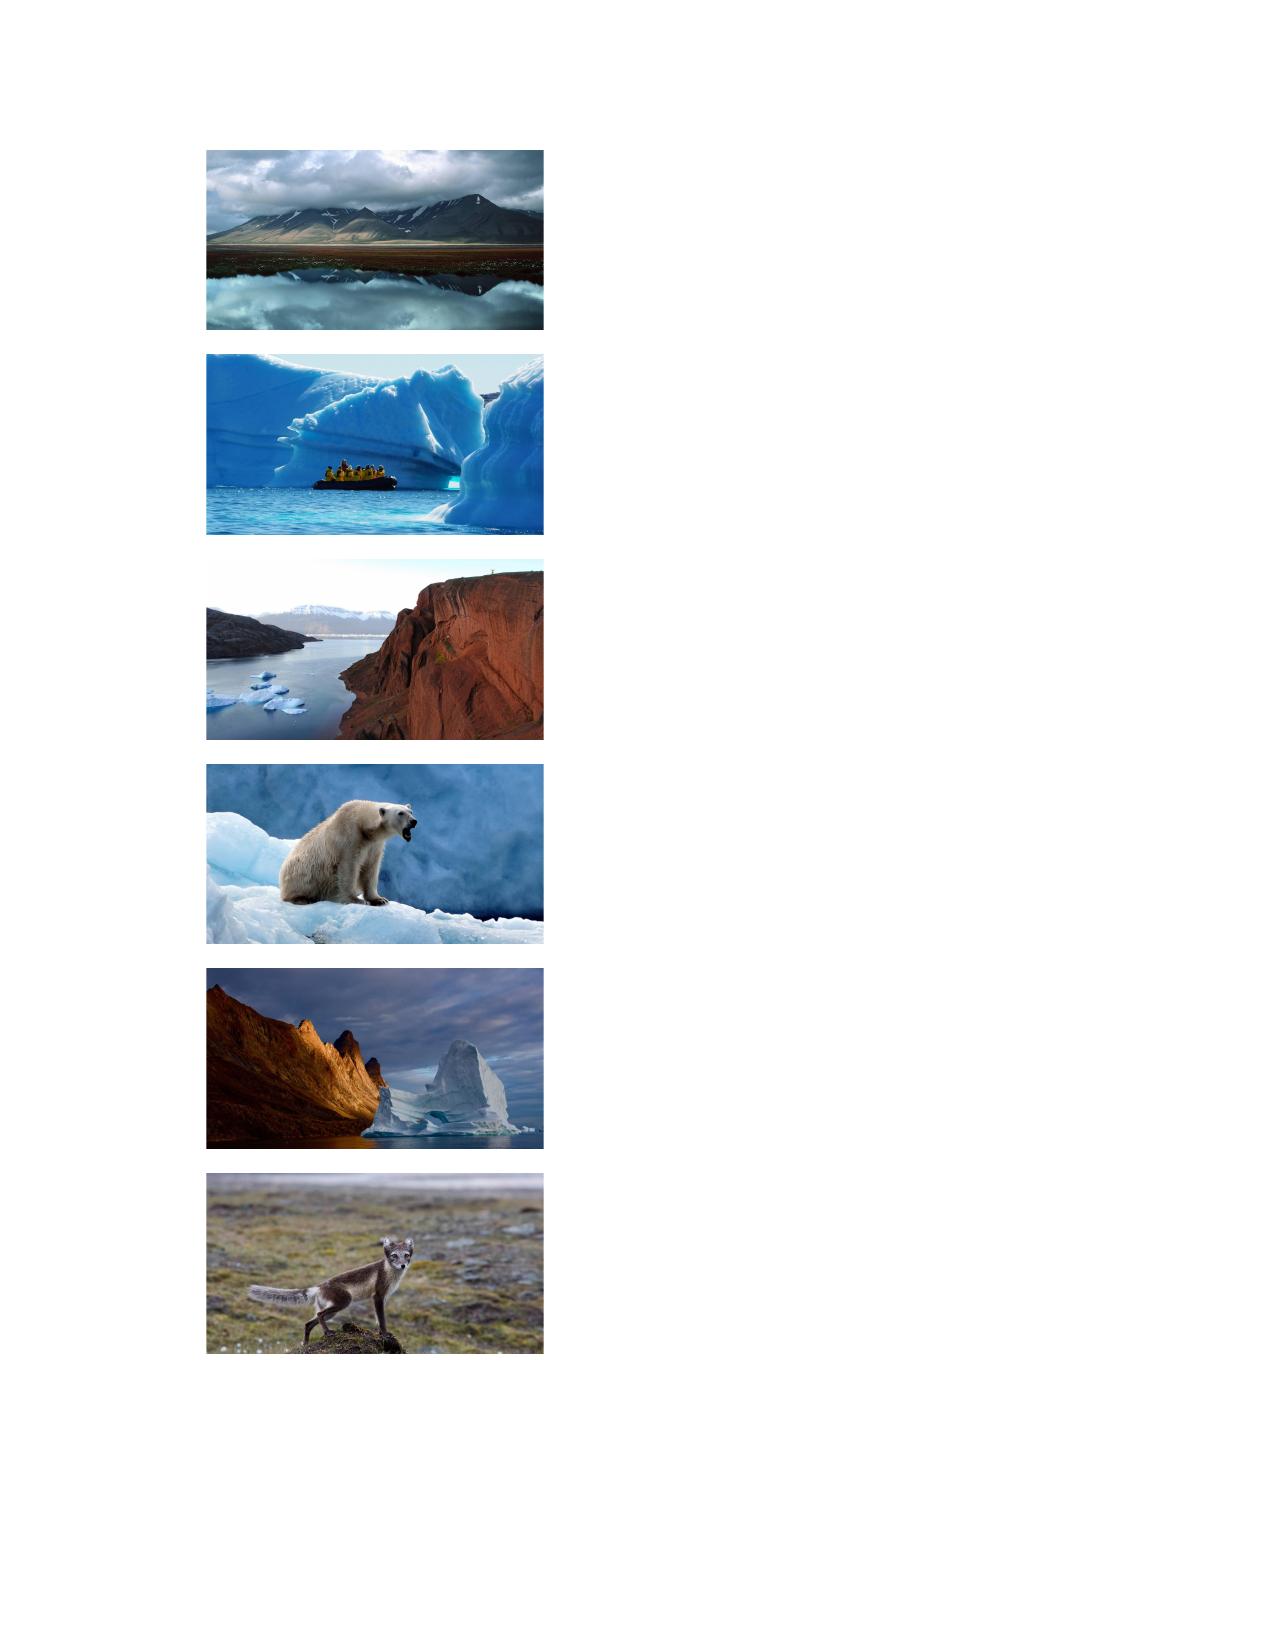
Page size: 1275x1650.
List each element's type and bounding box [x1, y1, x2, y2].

picture [206, 1173, 544, 1354]
picture [206, 968, 544, 1149]
picture [206, 150, 544, 330]
picture [206, 354, 544, 535]
picture [206, 559, 544, 740]
picture [206, 764, 544, 944]
